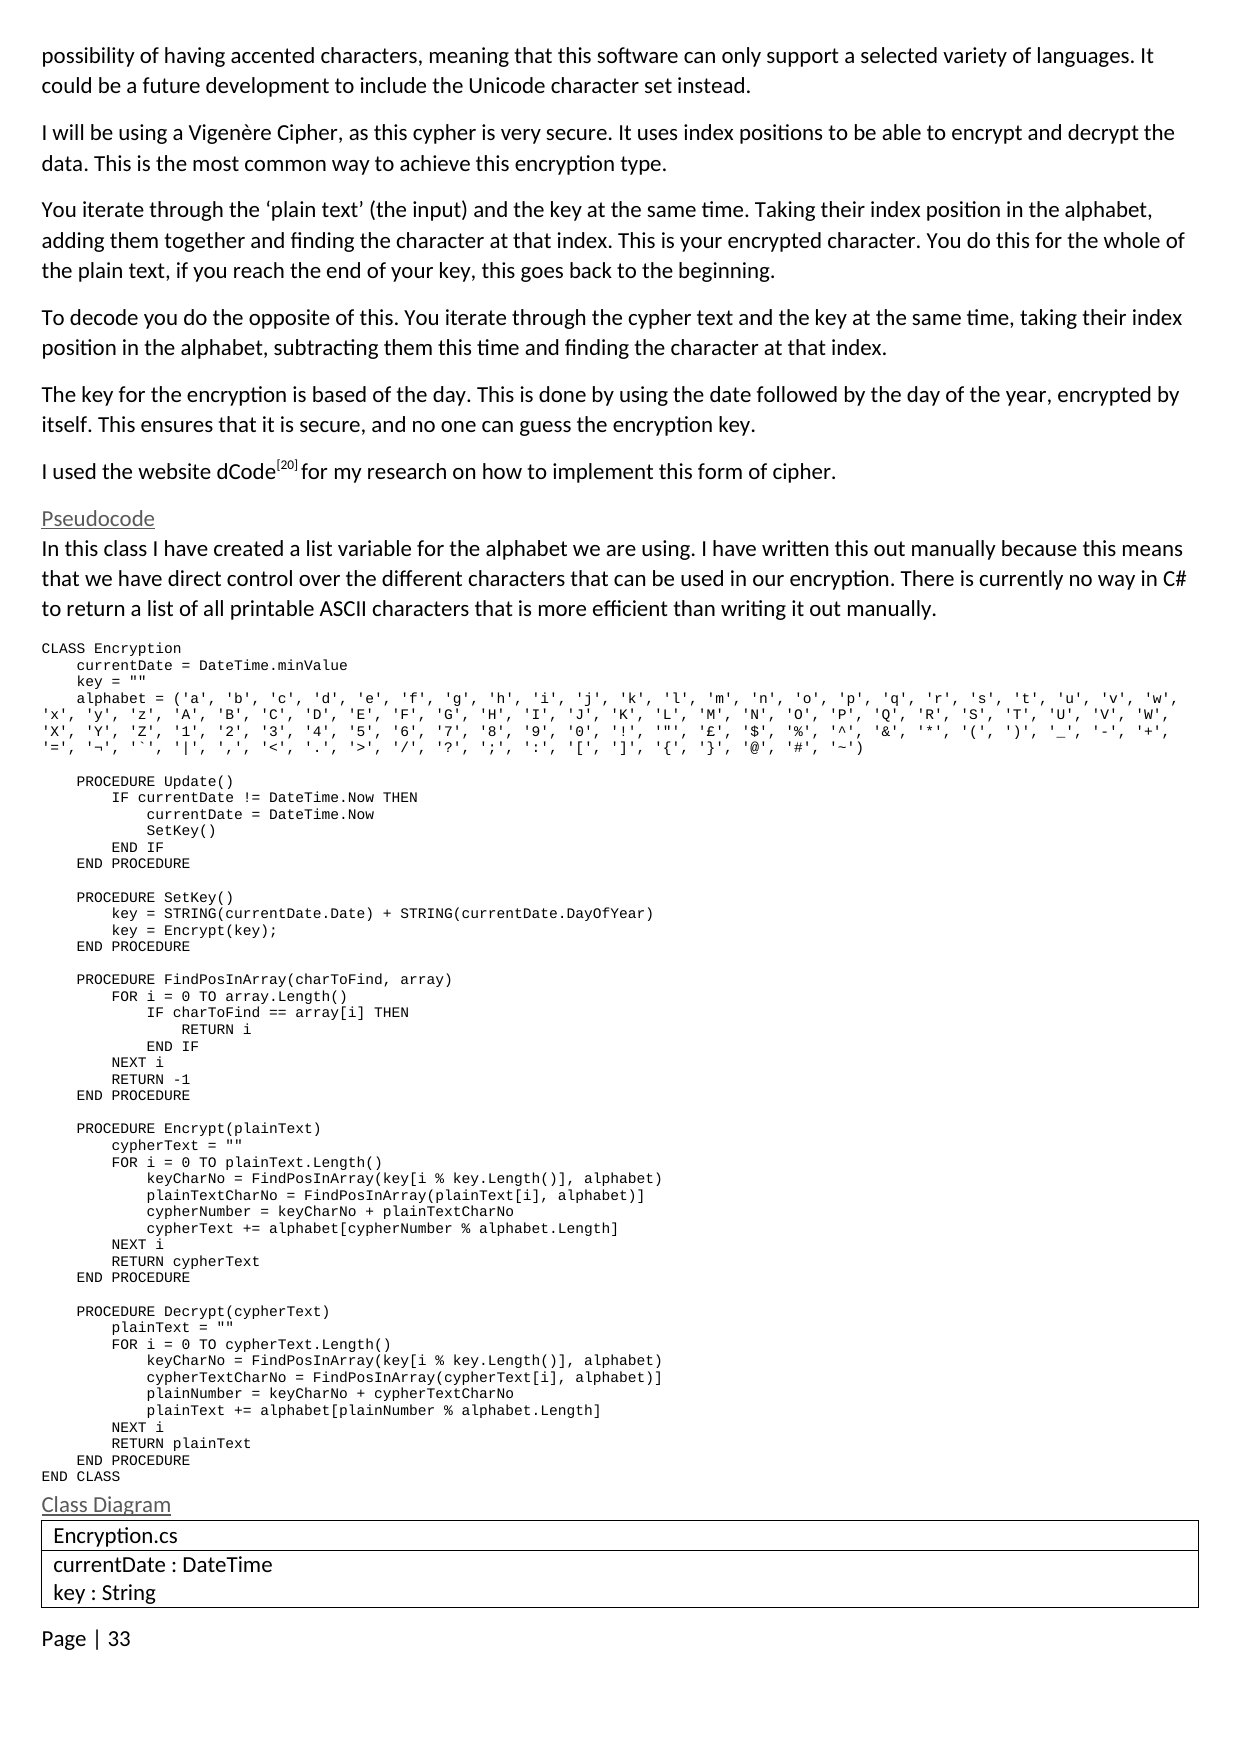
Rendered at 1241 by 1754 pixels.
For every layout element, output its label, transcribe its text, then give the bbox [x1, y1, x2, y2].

text PROCEDURE Encrypt(plainText) [41, 1122, 1199, 1138]
text PROCEDURE FindPosInArray(charToFind, array) [41, 973, 1199, 989]
text CLASS Encryption [41, 641, 1199, 658]
text alphabet = ('a', 'b', 'c', 'd', 'e', 'f', 'g', 'h', 'i', 'j', 'k', 'l', 'm', 'n', 'o', 'p', 'q', 'r', 's', 't', 'u', 'v', 'w', 'x', 'y', 'z', 'A', 'B', 'C', 'D', 'E', 'F', 'G', 'H', 'I', 'J', 'K', 'L', 'M', 'N', 'O', 'P', 'Q', 'R', 'S', 'T', 'U', 'V', 'W', 'X', 'Y', 'Z', '1', '2', '3', '4', '5', '6', '7', '8', '9', '0', '!', '"', '£', '$', '%', '^', '&', '*', '(', ')', '_', '-', '+', '=', '¬', '`', '|', ',', '<', '.', '>', '/', '?', ';', ':', '[', ']', '{', '}', '@', '#', '~') [41, 691, 1199, 757]
text PROCEDURE Update() [41, 774, 1199, 790]
text END IF [41, 1039, 1199, 1055]
table_header Encryption.cs [42, 1521, 1198, 1549]
text NEXT i [41, 1238, 1199, 1254]
text keyCharNo = FindPosInArray(key[i % key.Length()], alphabet) [41, 1353, 1199, 1370]
text key = "" [41, 674, 1199, 691]
text END PROCEDURE [41, 1453, 1199, 1469]
text IF currentDate != DateTime.Now THEN [41, 790, 1199, 807]
text In this class I have created a list variable for the alphabet we are using. I have written this out manually because this means that we have direct control over the different characters that can be used in our encryption. There is currently no way in C# to return a list of all printable ASCII characters that is more efficient than writing it out manually. [41, 534, 1199, 622]
text RETURN -1 [41, 1072, 1199, 1088]
text key = STRING(currentDate.Date) + STRING(currentDate.DayOfYear) [41, 906, 1199, 923]
text NEXT i [41, 1420, 1199, 1436]
text END PROCEDURE [41, 1088, 1199, 1105]
text plainNumber = keyCharNo + cypherTextCharNo [41, 1387, 1199, 1403]
text IF charToFind == array[i] THEN [41, 1006, 1199, 1022]
text key = Encrypt(key); [41, 923, 1199, 939]
text NEXT i [41, 1055, 1199, 1072]
text END PROCEDURE [41, 1271, 1199, 1287]
text I will be using a Vigenère Cipher, as this cypher is very secure. It uses index positions to be able to encrypt and decrypt the data. This is the most common way to achieve this encryption type. [41, 118, 1199, 177]
subtitle Pseudocode [41, 504, 1199, 532]
text RETURN plainText [41, 1436, 1199, 1453]
text END PROCEDURE [41, 857, 1199, 873]
text plainText = "" [41, 1320, 1199, 1337]
text plainText += alphabet[plainNumber % alphabet.Length] [41, 1403, 1199, 1420]
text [41, 41, 1199, 99]
text keyCharNo = FindPosInArray(key[i % key.Length()], alphabet) [41, 1171, 1199, 1188]
text You iterate through the ‘plain text’ (the input) and the key at the same time. Taking their index position in the alphabet, adding them together and finding the character at that index. This is your encrypted character. You do this for the whole of the plain text, if you reach the end of your key, this goes back to the beginning. [41, 196, 1199, 284]
text cypherText = "" [41, 1138, 1199, 1155]
text END IF [41, 840, 1199, 857]
text FOR i = 0 TO array.Length() [41, 989, 1199, 1006]
text To decode you do the opposite of this. You iterate through the cypher text and the key at the same time, taking their index position in the alphabet, subtracting them this time and finding the character at that index. [41, 303, 1199, 361]
text I used the website dCode[20] for my research on how to implement this form of cipher. [41, 457, 1199, 485]
text The key for the encryption is based of the day. This is done by using the date followed by the day of the year, encrypted by itself. This ensures that it is secure, and no one can guess the encryption key. [41, 380, 1199, 438]
text FOR i = 0 TO cypherText.Length() [41, 1337, 1199, 1353]
text SetKey() [41, 823, 1199, 840]
text cypherNumber = keyCharNo + plainTextCharNo [41, 1204, 1199, 1221]
text cypherTextCharNo = FindPosInArray(cypherText[i], alphabet)] [41, 1370, 1199, 1387]
text END CLASS [41, 1469, 1199, 1486]
text END PROCEDURE [41, 939, 1199, 956]
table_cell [42, 1551, 1198, 1607]
text PROCEDURE SetKey() [41, 890, 1199, 906]
text cypherText += alphabet[cypherNumber % alphabet.Length] [41, 1221, 1199, 1238]
text currentDate = DateTime.minValue [41, 658, 1199, 674]
text FOR i = 0 TO plainText.Length() [41, 1155, 1199, 1171]
text currentDate = DateTime.Now [41, 807, 1199, 823]
text RETURN cypherText [41, 1254, 1199, 1271]
text plainTextCharNo = FindPosInArray(plainText[i], alphabet)] [41, 1188, 1199, 1204]
text PROCEDURE Decrypt(cypherText) [41, 1304, 1199, 1320]
subtitle Class Diagram [41, 1490, 1199, 1518]
text RETURN i [41, 1022, 1199, 1039]
